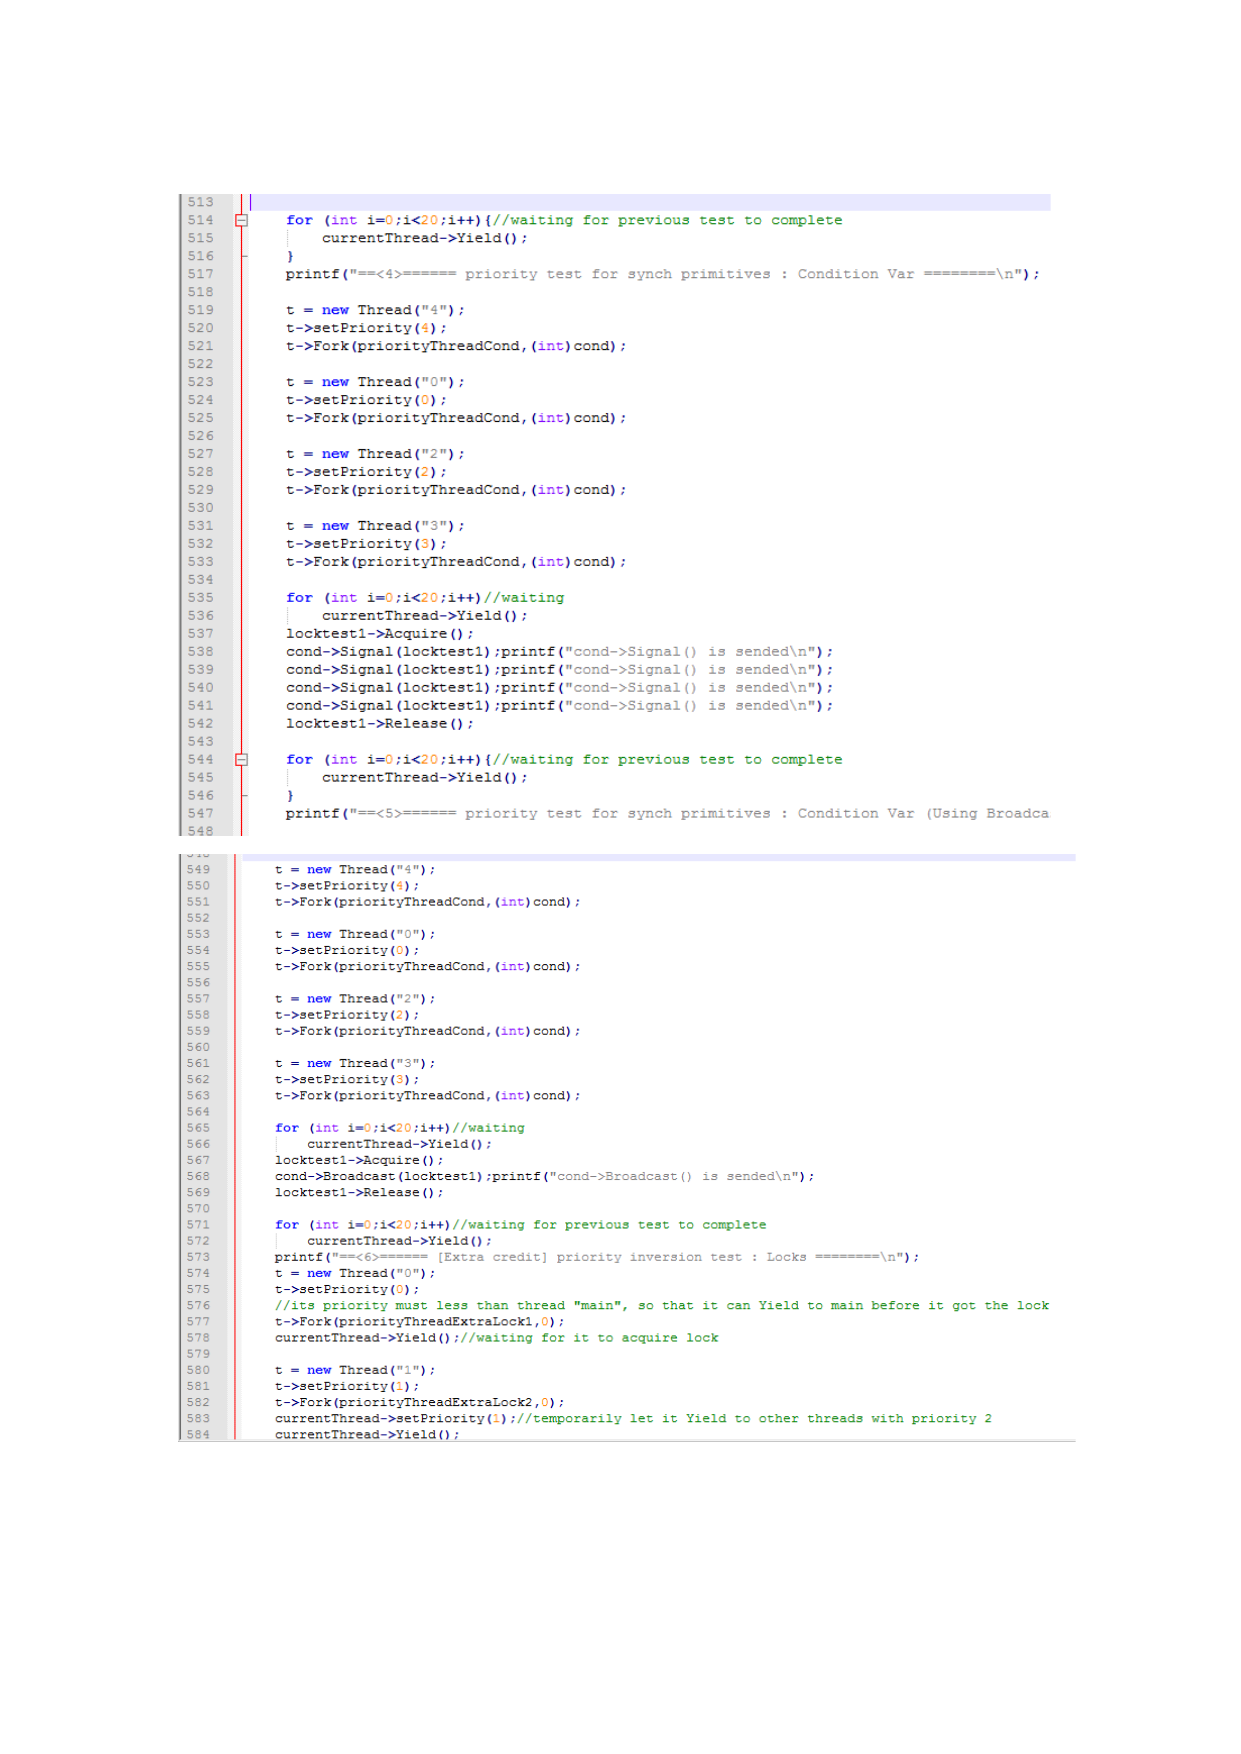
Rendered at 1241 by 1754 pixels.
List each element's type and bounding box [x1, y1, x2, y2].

picture [177, 194, 1051, 836]
picture [177, 854, 1076, 1442]
